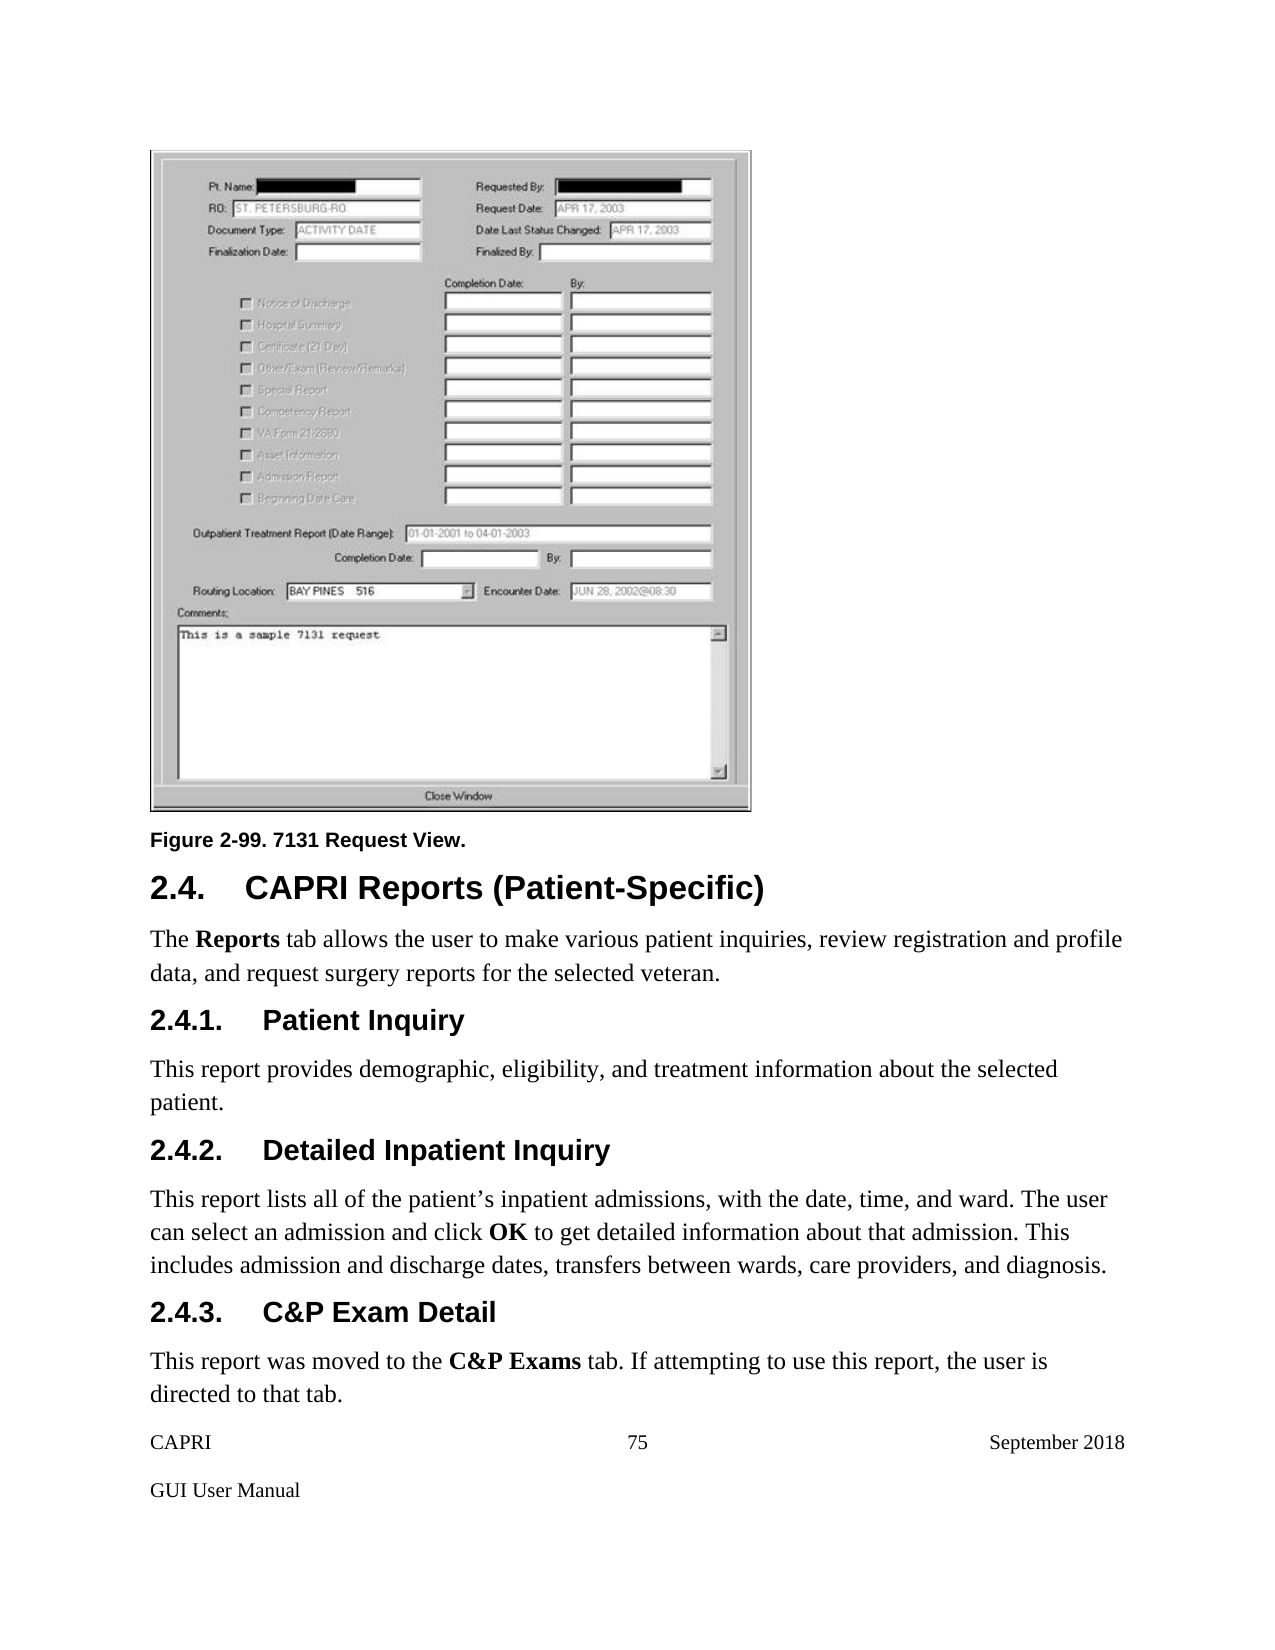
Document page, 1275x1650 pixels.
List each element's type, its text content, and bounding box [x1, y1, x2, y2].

text Figure 2-99. 7131 Request View. [150, 828, 1125, 852]
subtitle C&P Exam Detail [150, 1295, 1125, 1329]
subtitle Patient Inquiry [150, 1003, 1125, 1037]
text This report was moved to the C&P Exams tab. If attempting to use this report, the user is directed to that tab. [150, 1346, 1125, 1408]
subtitle CAPRI Reports (Patient-Specific) [150, 868, 1125, 906]
text This report provides demographic, eligibility, and treatment information about the selected patient. [150, 1054, 1125, 1116]
picture [150, 150, 752, 812]
text The Reports tab allows the user to make various patient inquiries, review registration and profile data, and request surgery reports for the selected veteran. [150, 924, 1125, 986]
text This report lists all of the patient’s inpatient admissions, with the date, time, and ward. The user can select an admission and click OK to get detailed information about that admission. This includes admission and discharge dates, transfers between wards, care providers, and diagnosis. [150, 1184, 1125, 1278]
subtitle Detailed Inpatient Inquiry [150, 1133, 1125, 1166]
